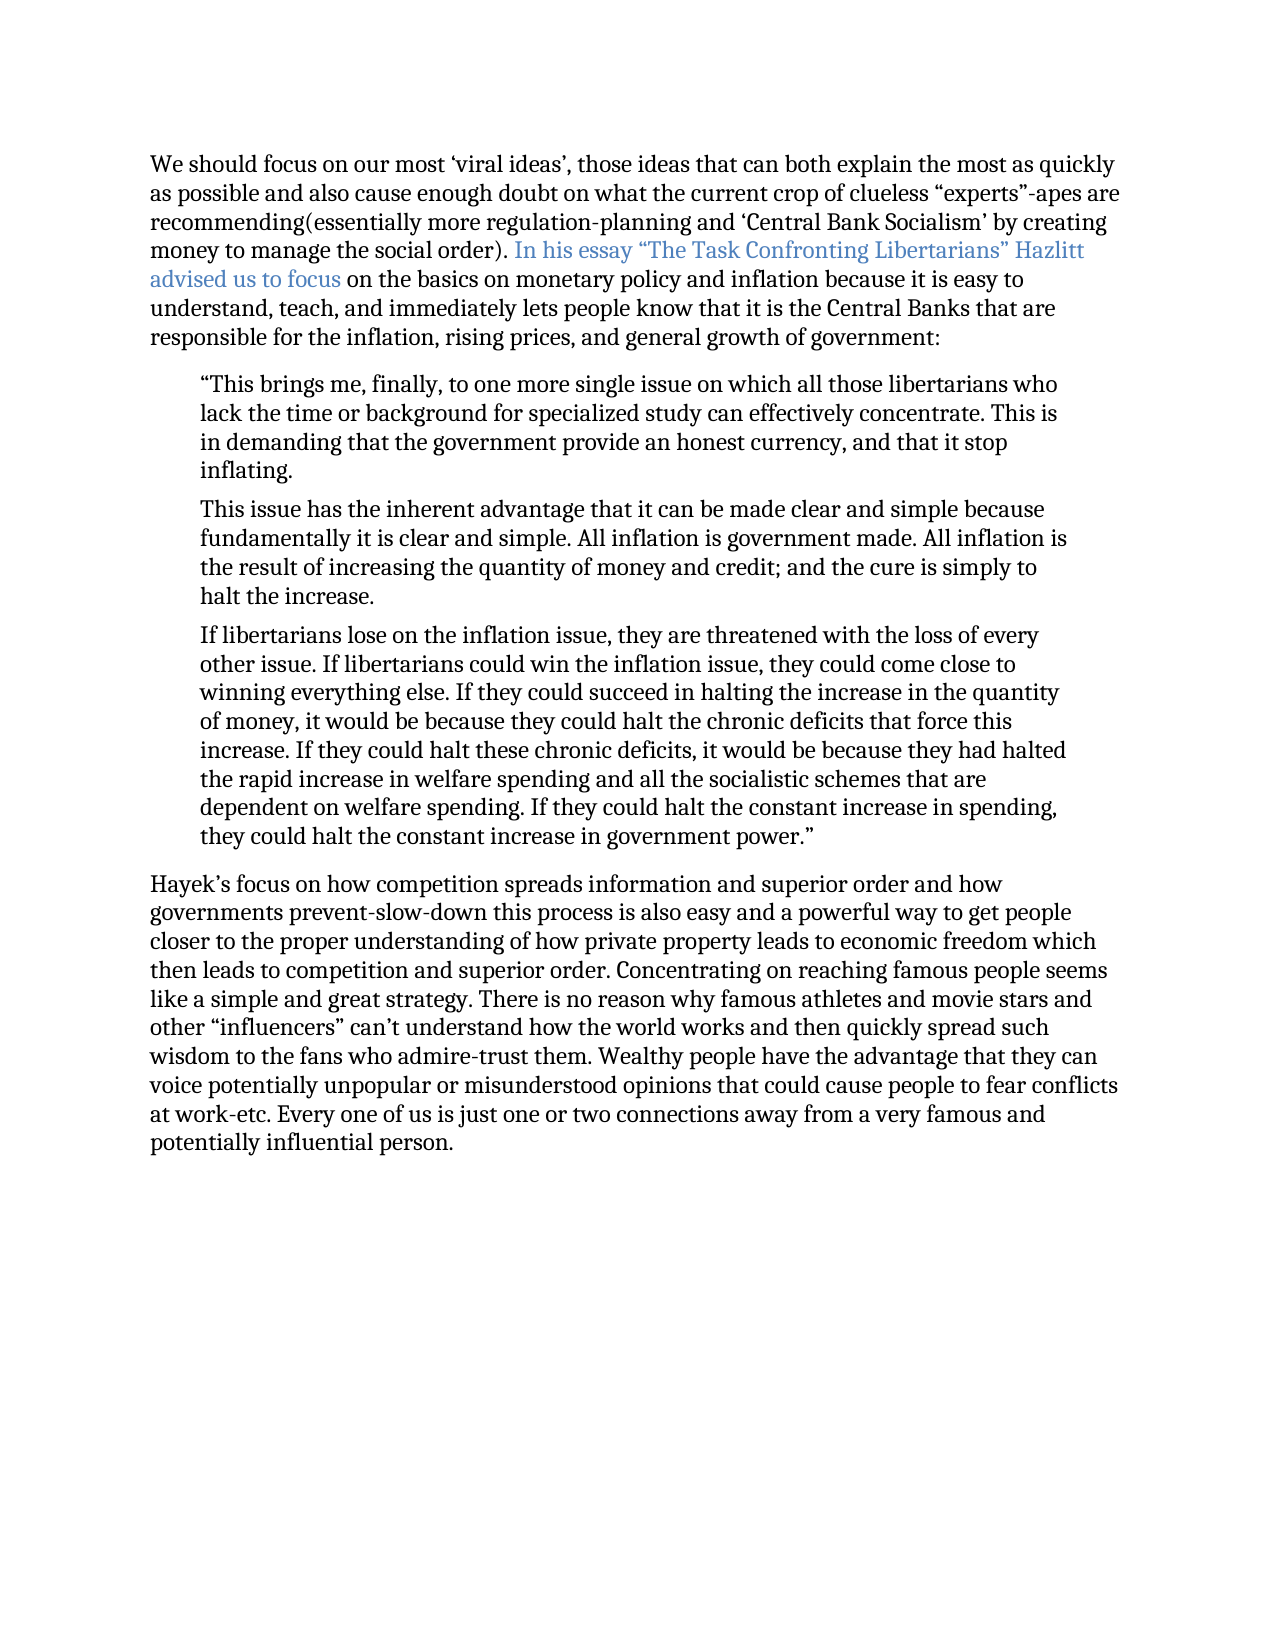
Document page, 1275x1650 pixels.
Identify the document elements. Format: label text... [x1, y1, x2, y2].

text We should focus on our most ‘viral ideas’, those ideas that can both explain the most as quickly as possible and also cause enough doubt on what the current crop of clueless “experts”-apes are recommending(essentially more regulation-planning and ‘Central Bank Socialism’ by creating money to manage the social order). In his essay “The Task Confronting Libertarians” Hazlitt advised us to focus on the basics on monetary policy and inflation because it is easy to understand, teach, and immediately lets people know that it is the Central Banks that are responsible for the inflation, rising prices, and general growth of government: [150, 150, 1125, 351]
text Hayek’s focus on how competition spreads information and superior order and how governments prevent-slow-down this process is also easy and a powerful way to get people closer to the proper understanding of how private property leads to economic freedom which then leads to competition and superior order. Concentrating on reaching famous people seems like a simple and great strategy. There is no reason why famous athletes and movie stars and other “influencers” can’t understand how the world works and then quickly spread such wisdom to the fans who admire-trust them. Wealthy people have the advantage that they can voice potentially unpopular or misunderstood opinions that could cause people to fear conflicts at work-etc. Every one of us is just one or two connections away from a very famous and potentially influential person. [150, 869, 1125, 1157]
text “This brings me, finally, to one more single issue on which all those libertarians who lack the time or background for specialized study can effectively concentrate. This is in demanding that the government provide an honest currency, and that it stop inflating. [200, 370, 1075, 485]
text If libertarians lose on the inflation issue, they are threatened with the loss of every other issue. If libertarians could win the inflation issue, they could come close to winning everything else. If they could succeed in halting the increase in the quantity of money, it would be because they could halt the chronic deficits that force this increase. If they could halt these chronic deficits, it would be because they had halted the rapid increase in welfare spending and all the socialistic schemes that are dependent on welfare spending. If they could halt the constant increase in spending, they could halt the constant increase in government power.” [200, 621, 1075, 851]
text This issue has the inherent advantage that it can be made clear and simple because fundamentally it is clear and simple. All inflation is government made. All inflation is the result of increasing the quantity of money and credit; and the cure is simply to halt the increase. [200, 495, 1075, 610]
